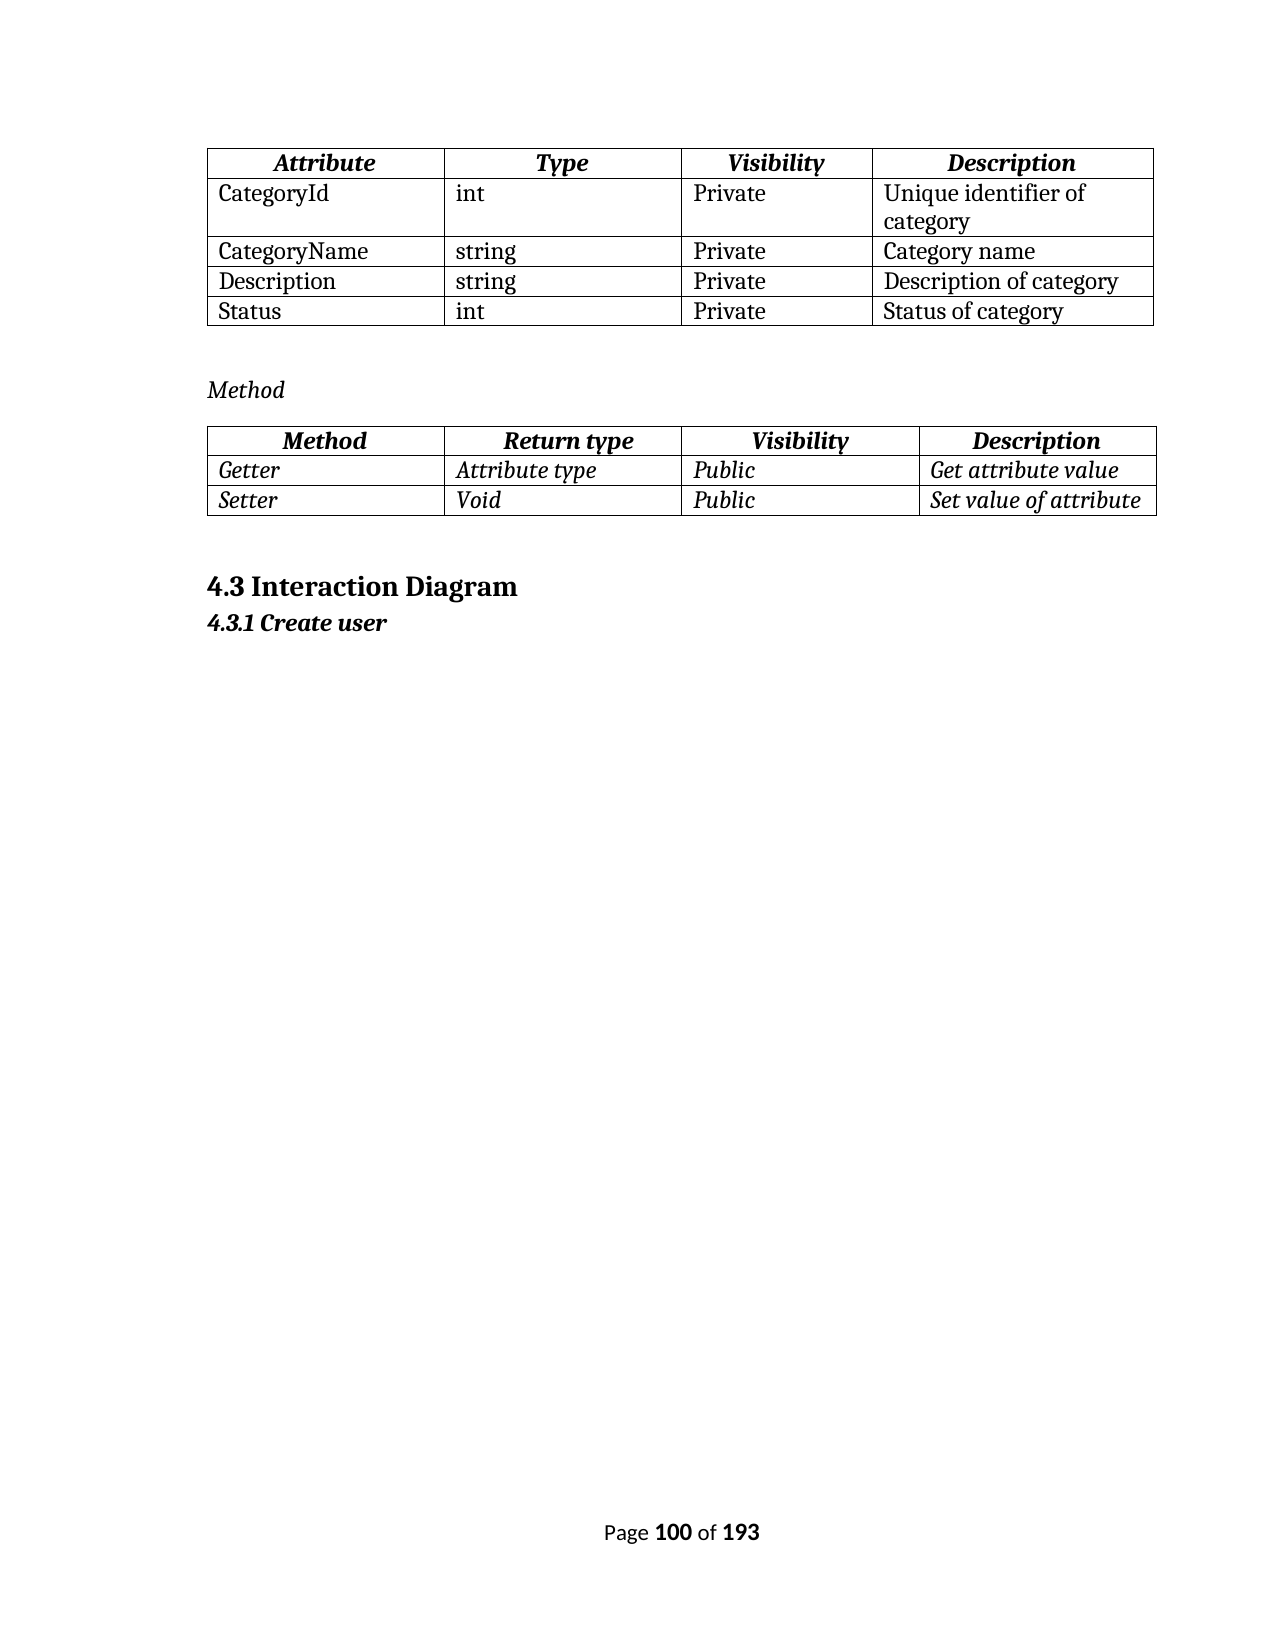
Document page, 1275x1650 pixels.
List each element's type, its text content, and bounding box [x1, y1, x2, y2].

table_cell Status [208, 297, 444, 325]
table_header Description [920, 427, 1156, 455]
table_cell Private [682, 297, 872, 325]
table_cell int [445, 179, 681, 236]
table_cell Set value of attribute [920, 486, 1156, 515]
table_header Method [208, 427, 444, 455]
table_cell Private [682, 179, 872, 236]
table_cell Attribute type [445, 456, 681, 485]
table_header Visibility [682, 149, 872, 177]
table_cell Unique identifier of category [873, 179, 1153, 236]
table_cell string [445, 237, 681, 266]
table_cell Public [682, 456, 919, 485]
table_cell Private [682, 237, 872, 266]
table_cell Category name [873, 237, 1153, 266]
table_header Attribute [208, 149, 444, 177]
table_header Type [445, 149, 681, 177]
table_cell Status of category [873, 297, 1153, 325]
table_cell Description of category [873, 267, 1153, 296]
table_cell Void [445, 486, 681, 515]
table_header Description [873, 149, 1153, 177]
table_cell Setter [208, 486, 444, 515]
table_cell Getter [208, 456, 444, 485]
table_cell Description [208, 267, 444, 296]
table_header Visibility [682, 427, 919, 455]
table_cell Public [682, 486, 919, 515]
table_cell CategoryId [208, 179, 444, 236]
text Method [207, 376, 1157, 405]
table_cell int [445, 297, 681, 325]
table_cell CategoryName [208, 237, 444, 266]
table_cell Private [682, 267, 872, 296]
text 4.3.1 Create user [207, 608, 1157, 637]
table_cell Get attribute value [920, 456, 1156, 485]
table_cell string [445, 267, 681, 296]
text 4.3 Interaction Diagram [207, 570, 1157, 603]
table_header Return type [445, 427, 681, 455]
